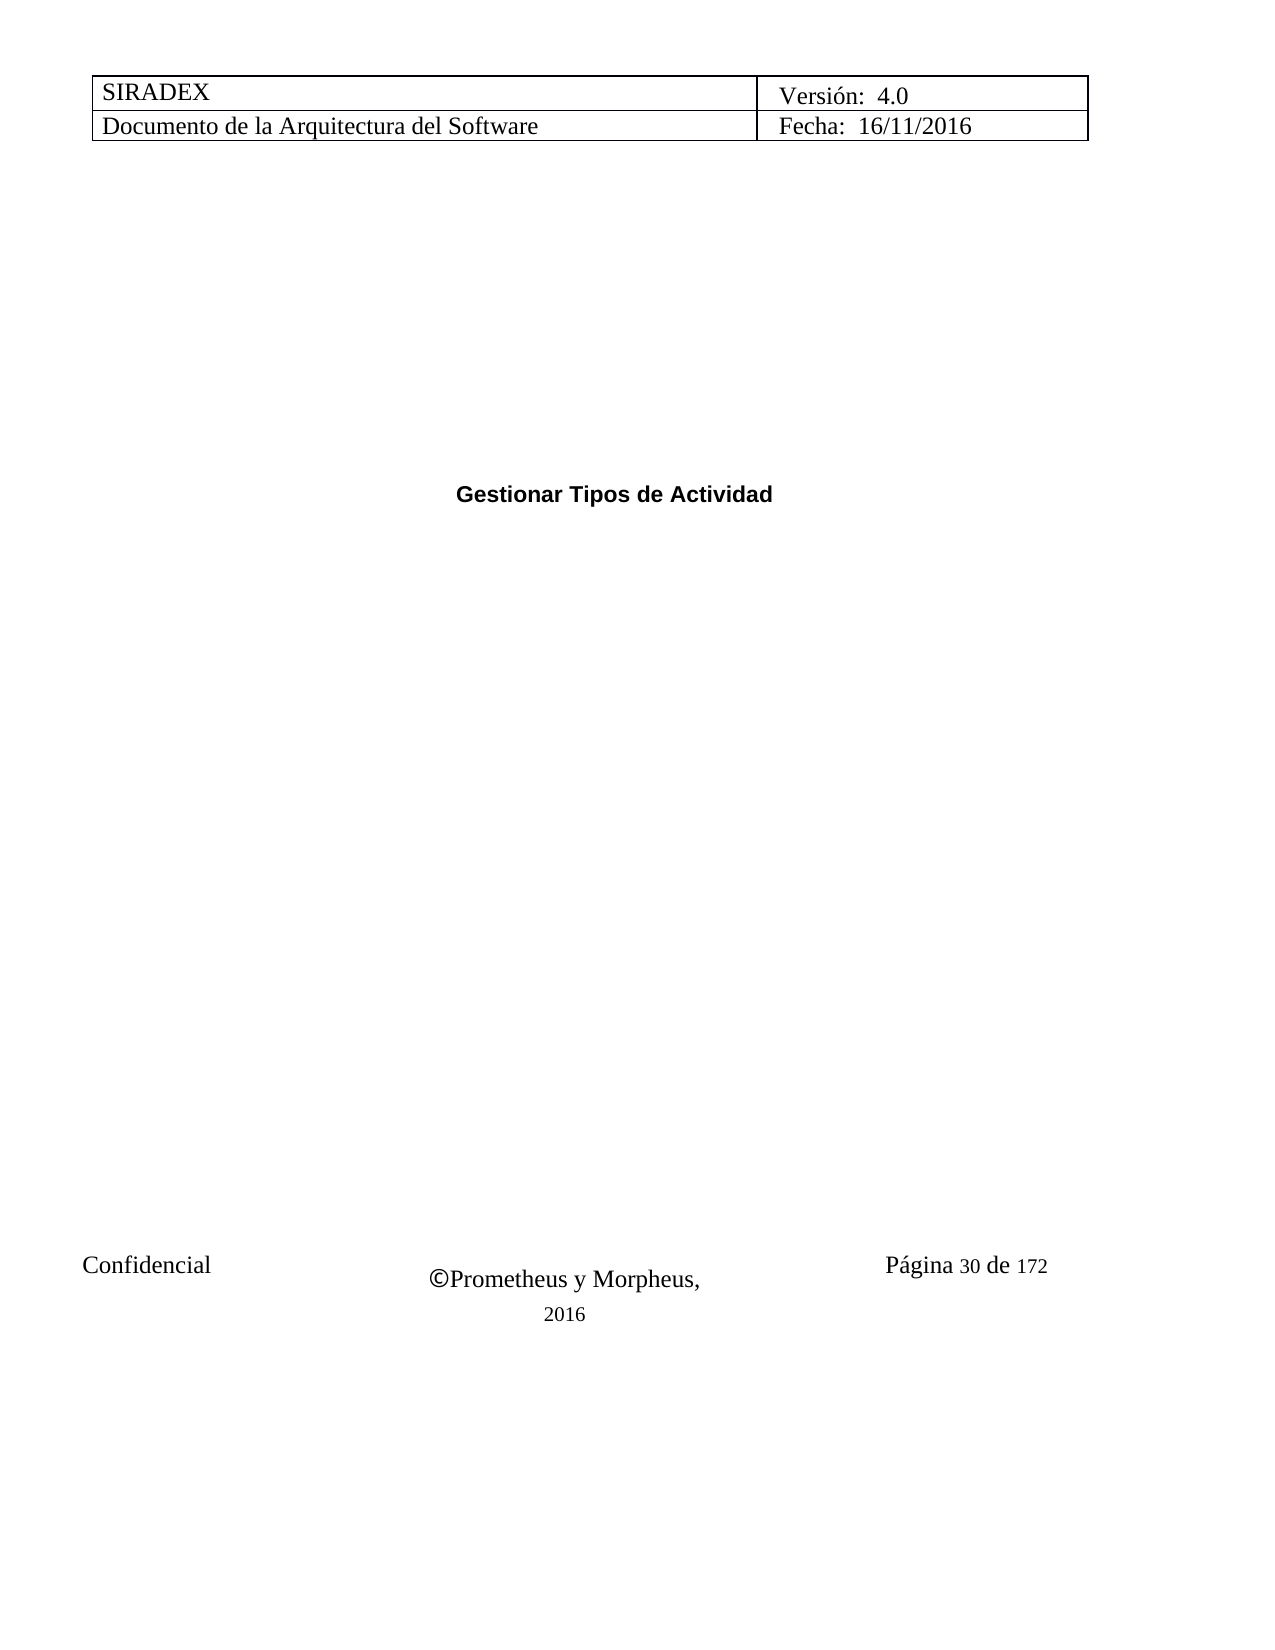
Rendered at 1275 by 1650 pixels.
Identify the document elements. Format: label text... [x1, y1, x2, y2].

text Gestionar Tipos de Actividad [103, 481, 1125, 507]
